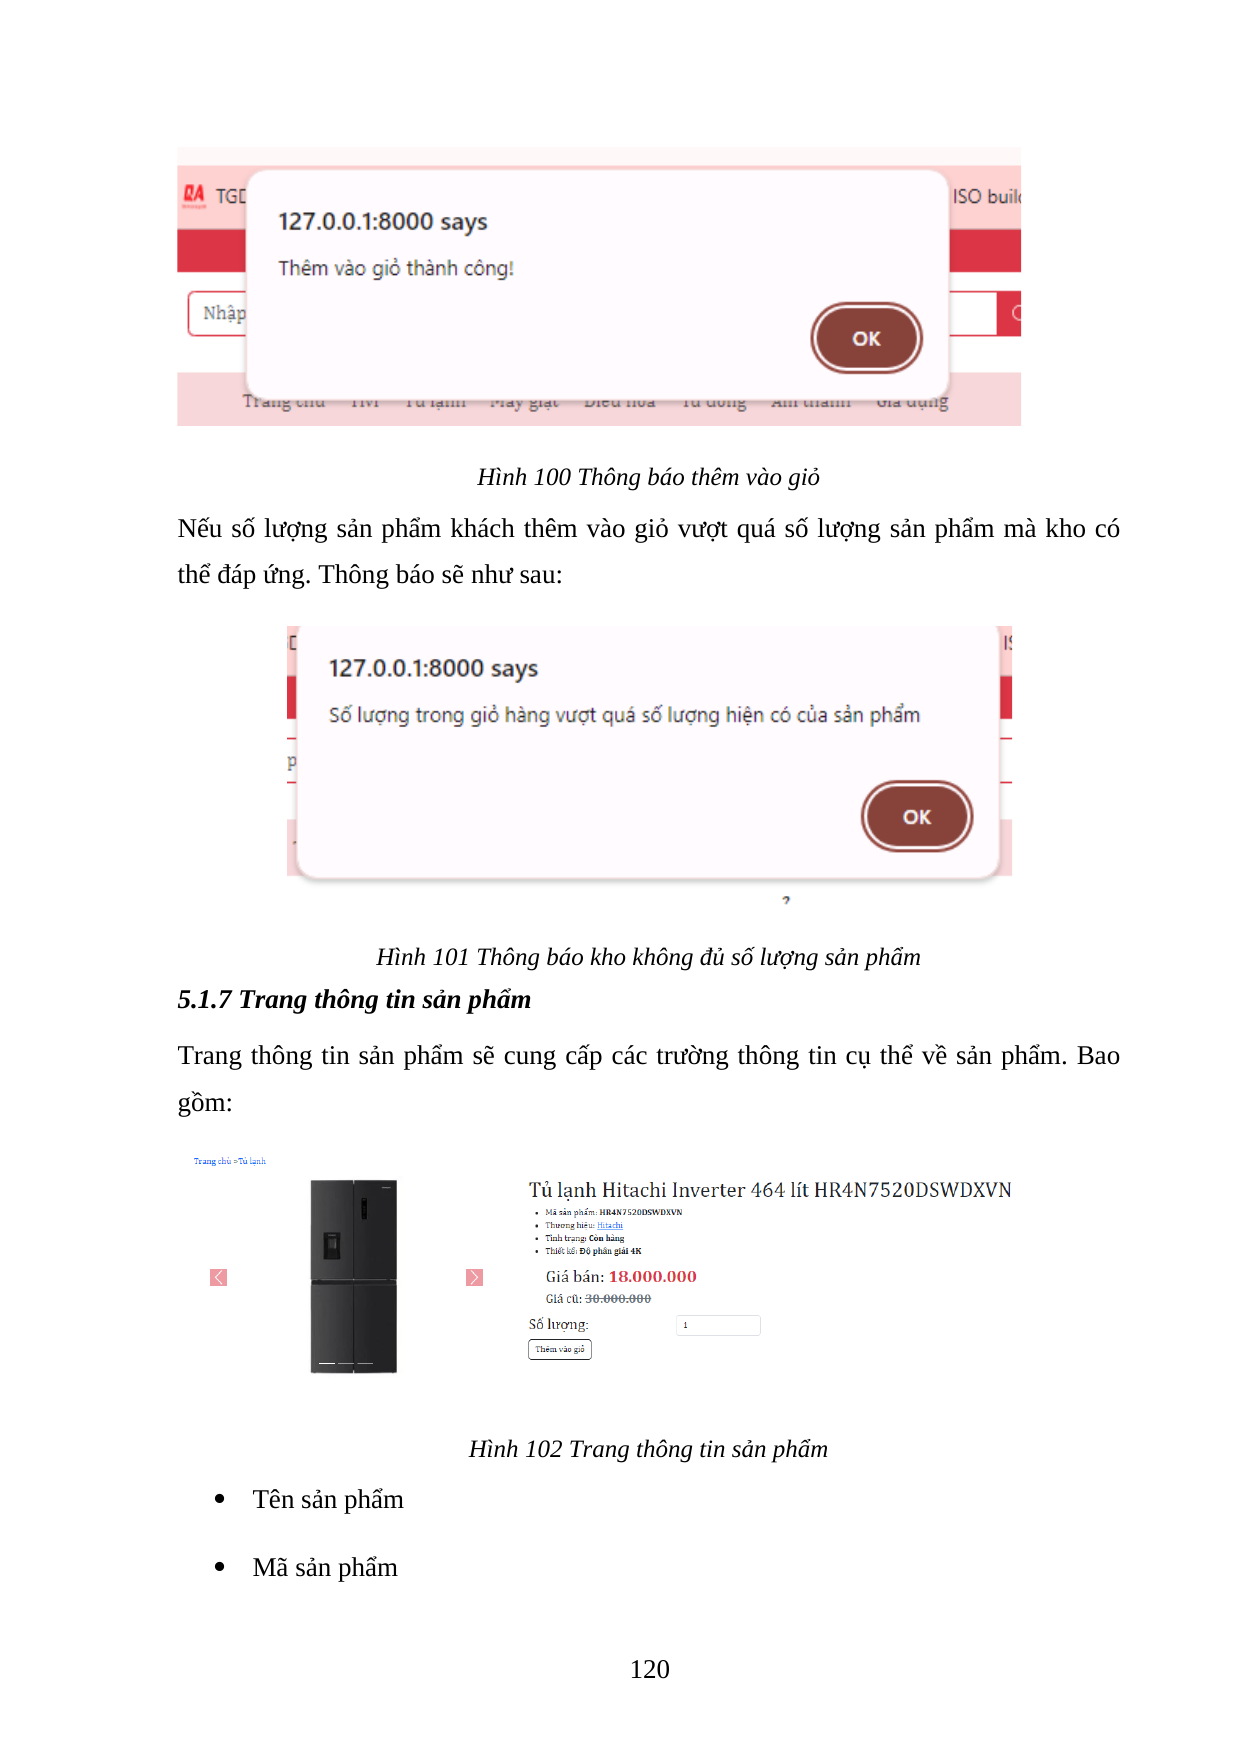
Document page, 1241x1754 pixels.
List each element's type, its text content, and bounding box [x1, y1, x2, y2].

picture [287, 626, 1013, 906]
picture [177, 147, 1022, 426]
picture [177, 1153, 1123, 1398]
text Hình 101 Thông báo kho không đủ số lượng sản phẩm [177, 942, 1122, 971]
text Hình 102 Trang thông tin sản phẩm [177, 1434, 1122, 1462]
text Trang thông tin sản phẩm sẽ cung cấp các trường thông tin cụ thể về sản phẩm. Bao gồm: [177, 1039, 1122, 1117]
list Tên sản phẩm [215, 1483, 1122, 1514]
text Nếu số lượng sản phẩm khách thêm vào giỏ vượt quá số lượng sản phẩm mà kho có thể đáp ứng. Thông báo sẽ như sau: [177, 512, 1122, 589]
list Mã sản phẩm [215, 1551, 1122, 1582]
subtitle Trang thông tin sản phẩm [177, 983, 1122, 1014]
text Hình 100 Thông báo thêm vào giỏ [177, 462, 1122, 491]
